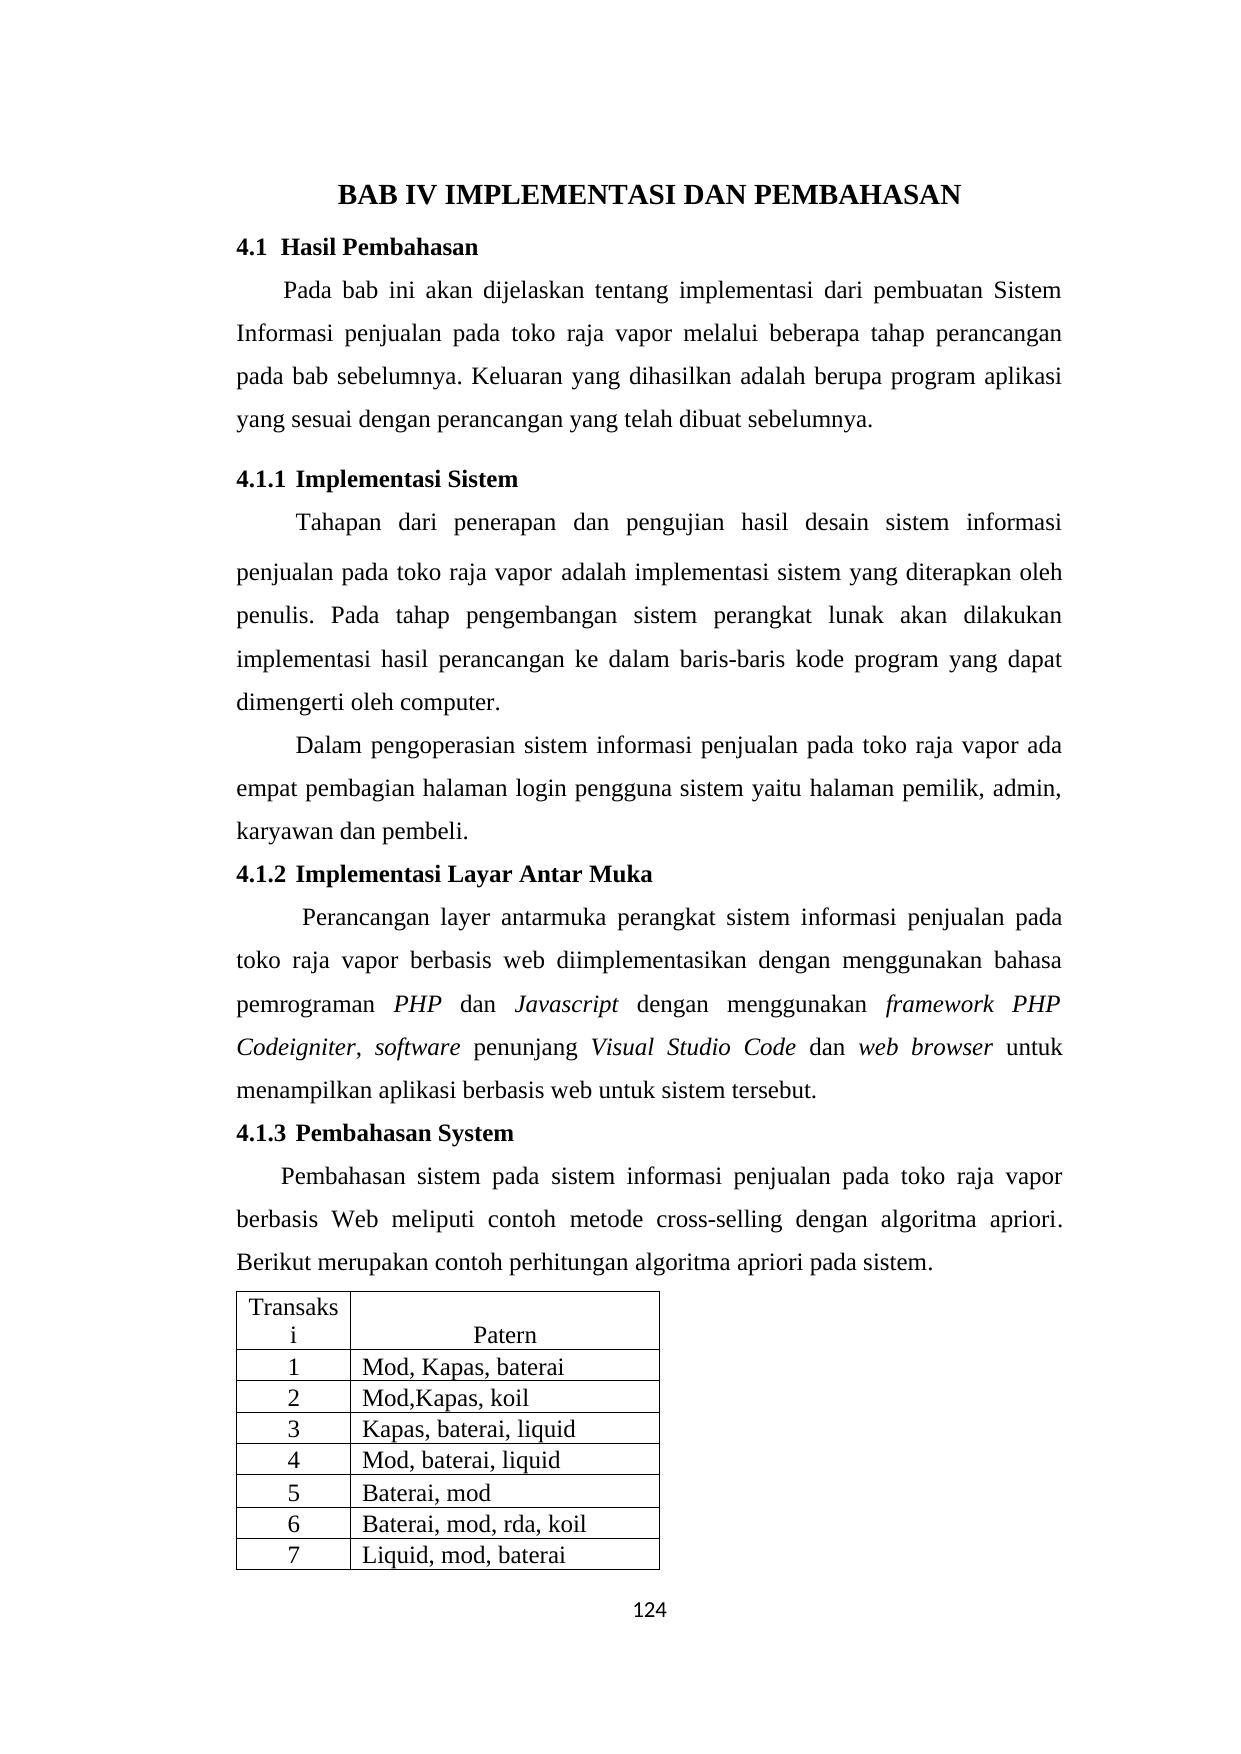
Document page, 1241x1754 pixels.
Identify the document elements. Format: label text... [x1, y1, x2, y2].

table_cell 7 [237, 1539, 350, 1569]
table_cell Mod,Kapas, koil [351, 1381, 659, 1412]
table_cell 2 [237, 1381, 350, 1412]
table_cell 4 [237, 1444, 350, 1474]
subtitle Hasil Pembahasan [236, 232, 1063, 260]
table_cell Kapas, baterai, liquid [351, 1413, 659, 1443]
list Dalam pengoperasian sistem informasi penjualan pada toko raja vapor ada empat pembagian halaman login pengguna sistem yaitu halaman pemilik, admin, karyawan dan pembeli. [236, 730, 1063, 845]
table_cell Baterai, mod [351, 1475, 659, 1507]
table_header Patern [351, 1292, 659, 1349]
table_cell 1 [237, 1350, 350, 1380]
list Implementasi Sistem [236, 464, 1063, 493]
table_header Transaksi [237, 1292, 350, 1349]
table_cell 6 [237, 1508, 350, 1538]
text Pembahasan sistem pada sistem informasi penjualan pada toko raja vapor berbasis Web meliputi contoh metode cross-selling dengan algoritma apriori. Berikut merupakan contoh perhitungan algoritma apriori pada sistem. [236, 1161, 1063, 1276]
list Pembahasan System [236, 1118, 1063, 1147]
list Implementasi Layar Antar Muka [236, 859, 1063, 888]
text Perancangan layer antarmuka perangkat sistem informasi penjualan pada toko raja vapor berbasis web diimplementasikan dengan menggunakan bahasa pemrograman PHP dan Javascript dengan menggunakan framework PHP Codeigniter, software penunjang Visual Studio Code dan web browser untuk menampilkan aplikasi berbasis web untuk sistem tersebut. [236, 902, 1063, 1104]
list Tahapan dari penerapan dan pengujian hasil desain sistem informasi penjualan pada toko raja vapor adalah implementasi sistem yang diterapkan oleh penulis. Pada tahap pengembangan sistem perangkat lunak akan dilakukan implementasi hasil perancangan ke dalam baris-baris kode program yang dapat dimengerti oleh computer. [236, 507, 1063, 716]
text Pada bab ini akan dijelaskan tentang implementasi dari pembuatan Sistem Informasi penjualan pada toko raja vapor melalui beberapa tahap perancangan pada bab sebelumnya. Keluaran yang dihasilkan adalah berupa program aplikasi yang sesuai dengan perancangan yang telah dibuat sebelumnya. [236, 275, 1063, 433]
table_cell 3 [237, 1413, 350, 1443]
table_cell Mod, Kapas, baterai [351, 1350, 659, 1380]
table_cell Mod, baterai, liquid [351, 1444, 659, 1474]
subtitle BAB IV IMPLEMENTASI DAN PEMBAHASAN [236, 177, 1063, 211]
table_cell Liquid, mod, baterai [351, 1539, 659, 1569]
table_cell 5 [237, 1475, 350, 1507]
table_cell Baterai, mod, rda, koil [351, 1508, 659, 1538]
